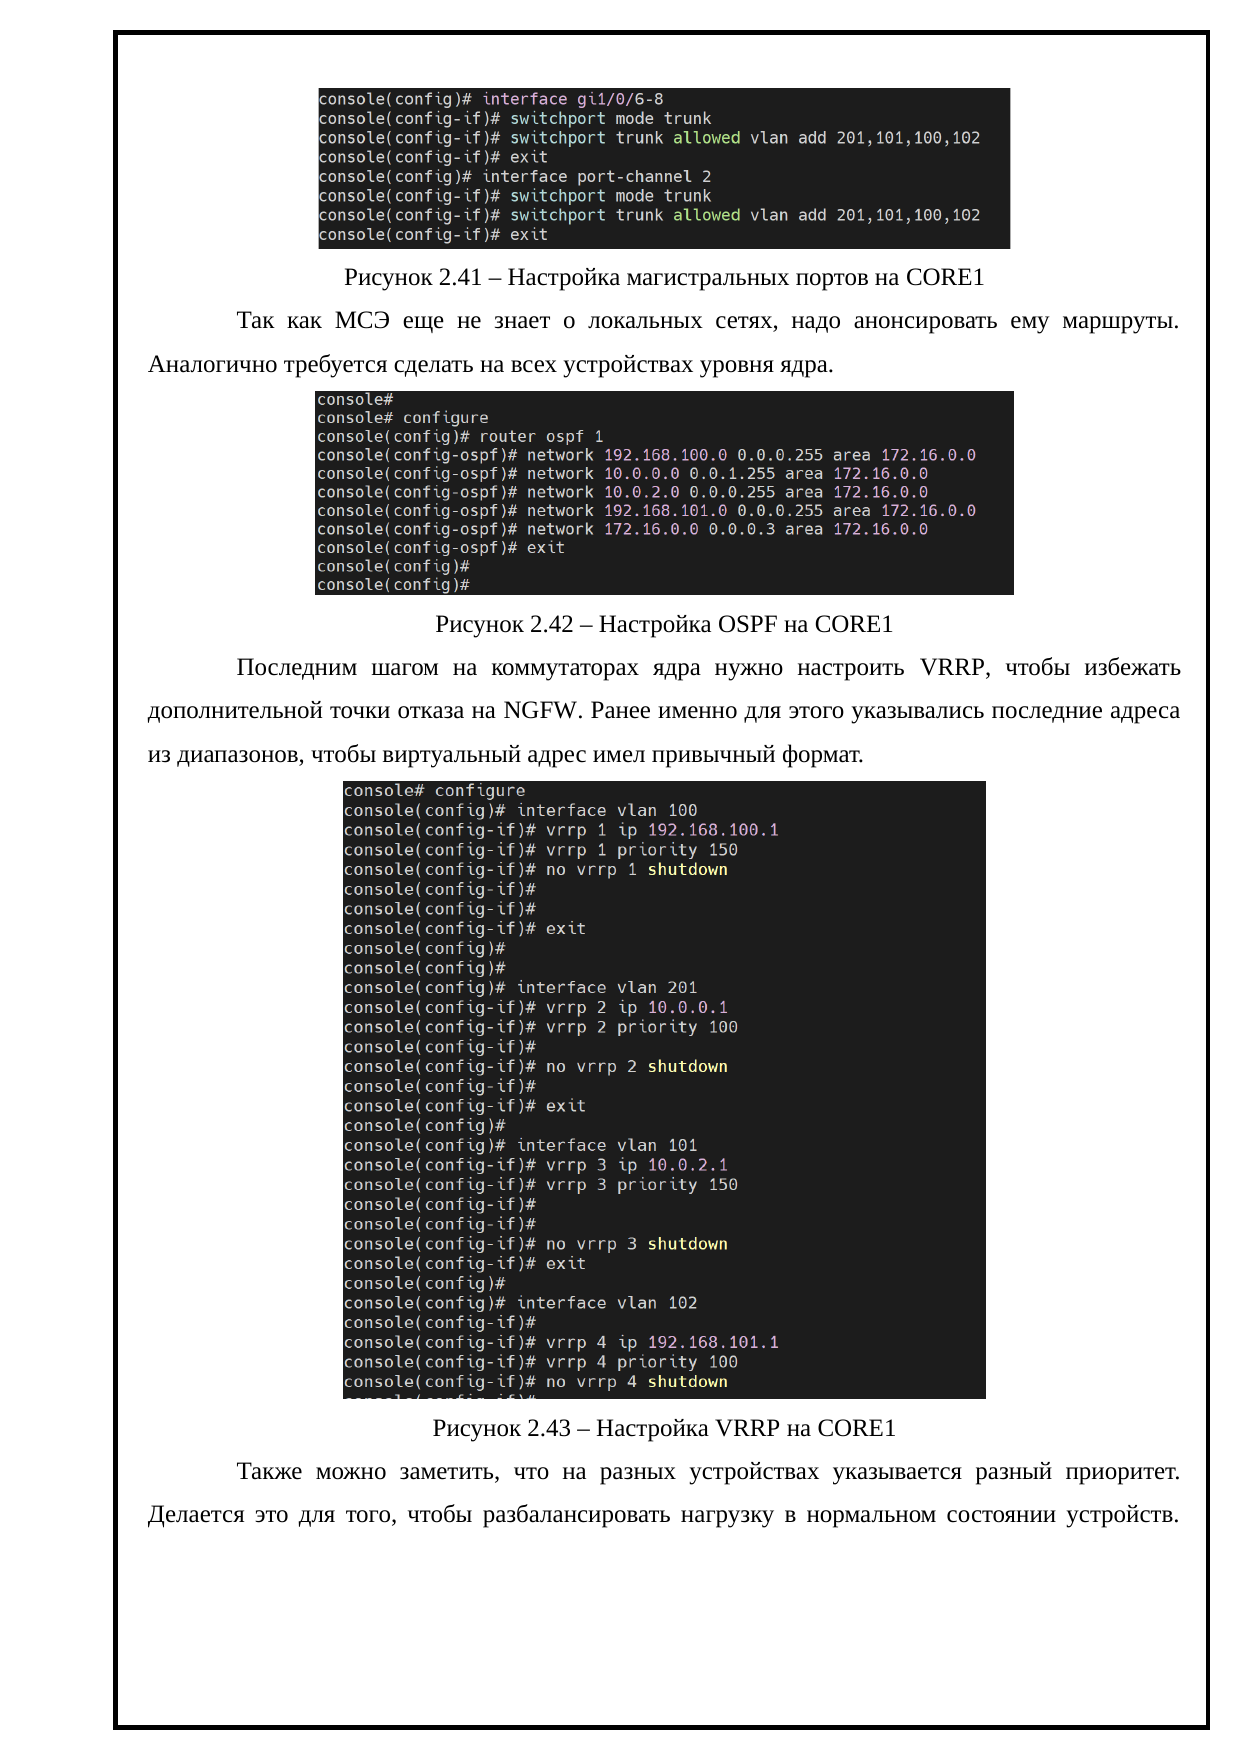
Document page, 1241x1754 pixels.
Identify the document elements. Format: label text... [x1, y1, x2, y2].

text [148, 1456, 1181, 1528]
picture [343, 781, 986, 1399]
text Так как МСЭ еще не знает о локальных сетях, надо анонсировать ему маршруты. Аналогично требуется сделать на всех устройствах уровня ядра. [148, 306, 1181, 377]
text Последним шагом на коммутаторах ядра нужно настроить VRRP, чтобы избежать дополнительной точки отказа на NGFW. Ранее именно для этого указывались последние адреса из диапазонов, чтобы виртуальный адрес имел привычный формат. [148, 652, 1181, 767]
picture [315, 391, 1014, 595]
text Рисунок 2.43 – Настройка VRRP на CORE1 [148, 1413, 1181, 1441]
text Рисунок 2.42 – Настройка OSPF на CORE1 [148, 609, 1181, 638]
picture [318, 88, 1011, 249]
text Рисунок 2.41 – Настройка магистральных портов на CORE1 [148, 262, 1181, 291]
